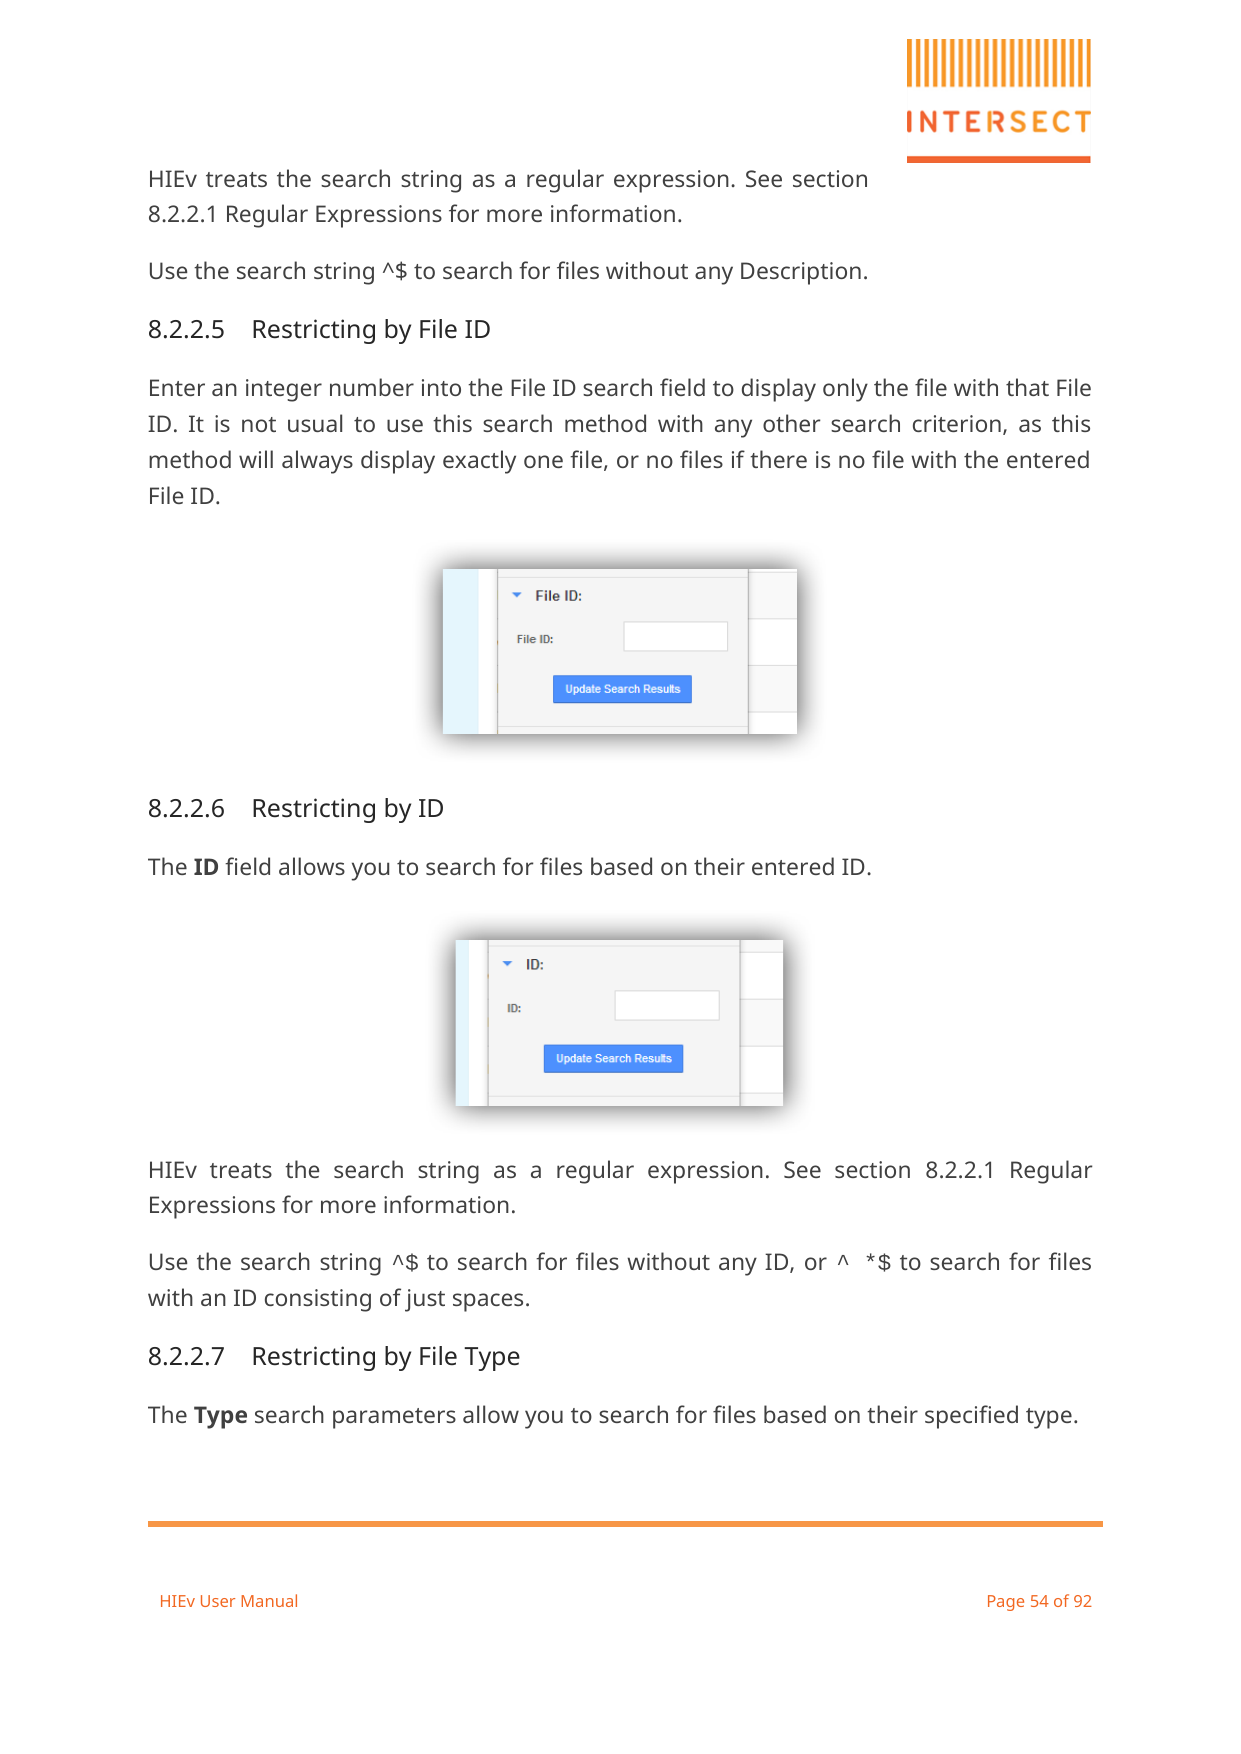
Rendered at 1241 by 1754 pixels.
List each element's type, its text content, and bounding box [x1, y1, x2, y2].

picture [442, 569, 797, 734]
text The ID field allows you to search for files based on their entered ID. [148, 851, 1092, 882]
text HIEv treats the search string as a regular expression. See section 8.2.2.1 Regular Expressions for more information. [148, 1153, 1092, 1221]
text Use the search string ^$ to search for files without any Description. [148, 255, 1092, 286]
subtitle Restricting by File ID [148, 312, 1092, 346]
subtitle Restricting by ID [148, 791, 1092, 825]
picture [905, 37, 1093, 165]
text HIEv treats the search string as a regular expression. See section 8.2.2.1 Regular Expressions for more information. [148, 162, 1092, 230]
subtitle Restricting by File Type [148, 1339, 1092, 1373]
text Enter an integer number into the File ID search field to display only the file with that File ID. It is not usual to use this search method with any other search criterion, as this method will always display exactly one file, or no files if there is no file with the entered File ID. [148, 372, 1092, 511]
text The Type search parameters allow you to search for files based on their specified type. [148, 1399, 1092, 1430]
picture [455, 940, 784, 1106]
text Use the search string ^$ to search for files without any ID, or ^ *$ to search for files with an ID consisting of just spaces. [148, 1246, 1092, 1313]
